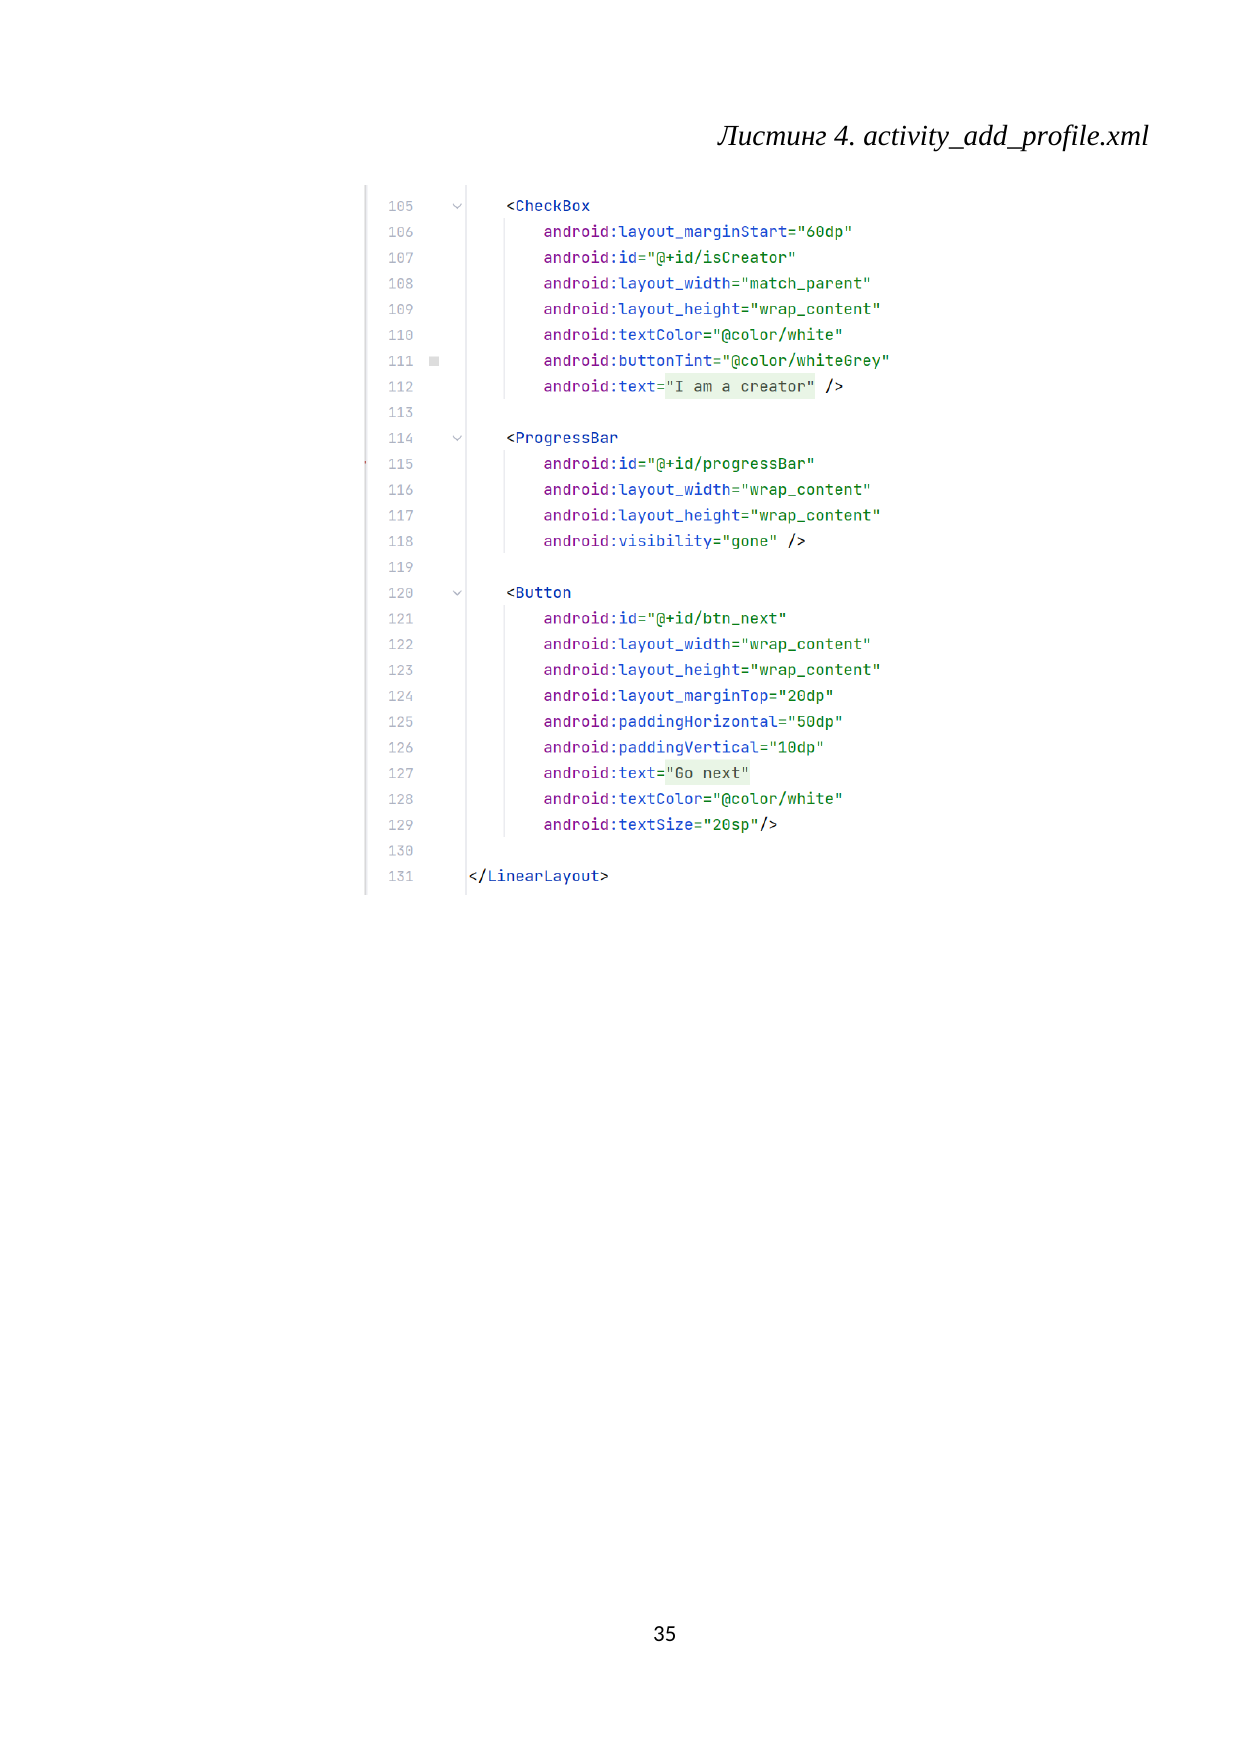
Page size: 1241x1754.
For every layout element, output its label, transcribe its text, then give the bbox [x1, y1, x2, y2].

picture [364, 185, 965, 895]
text Листинг 4. activity_add_profile.xml [177, 118, 1152, 152]
